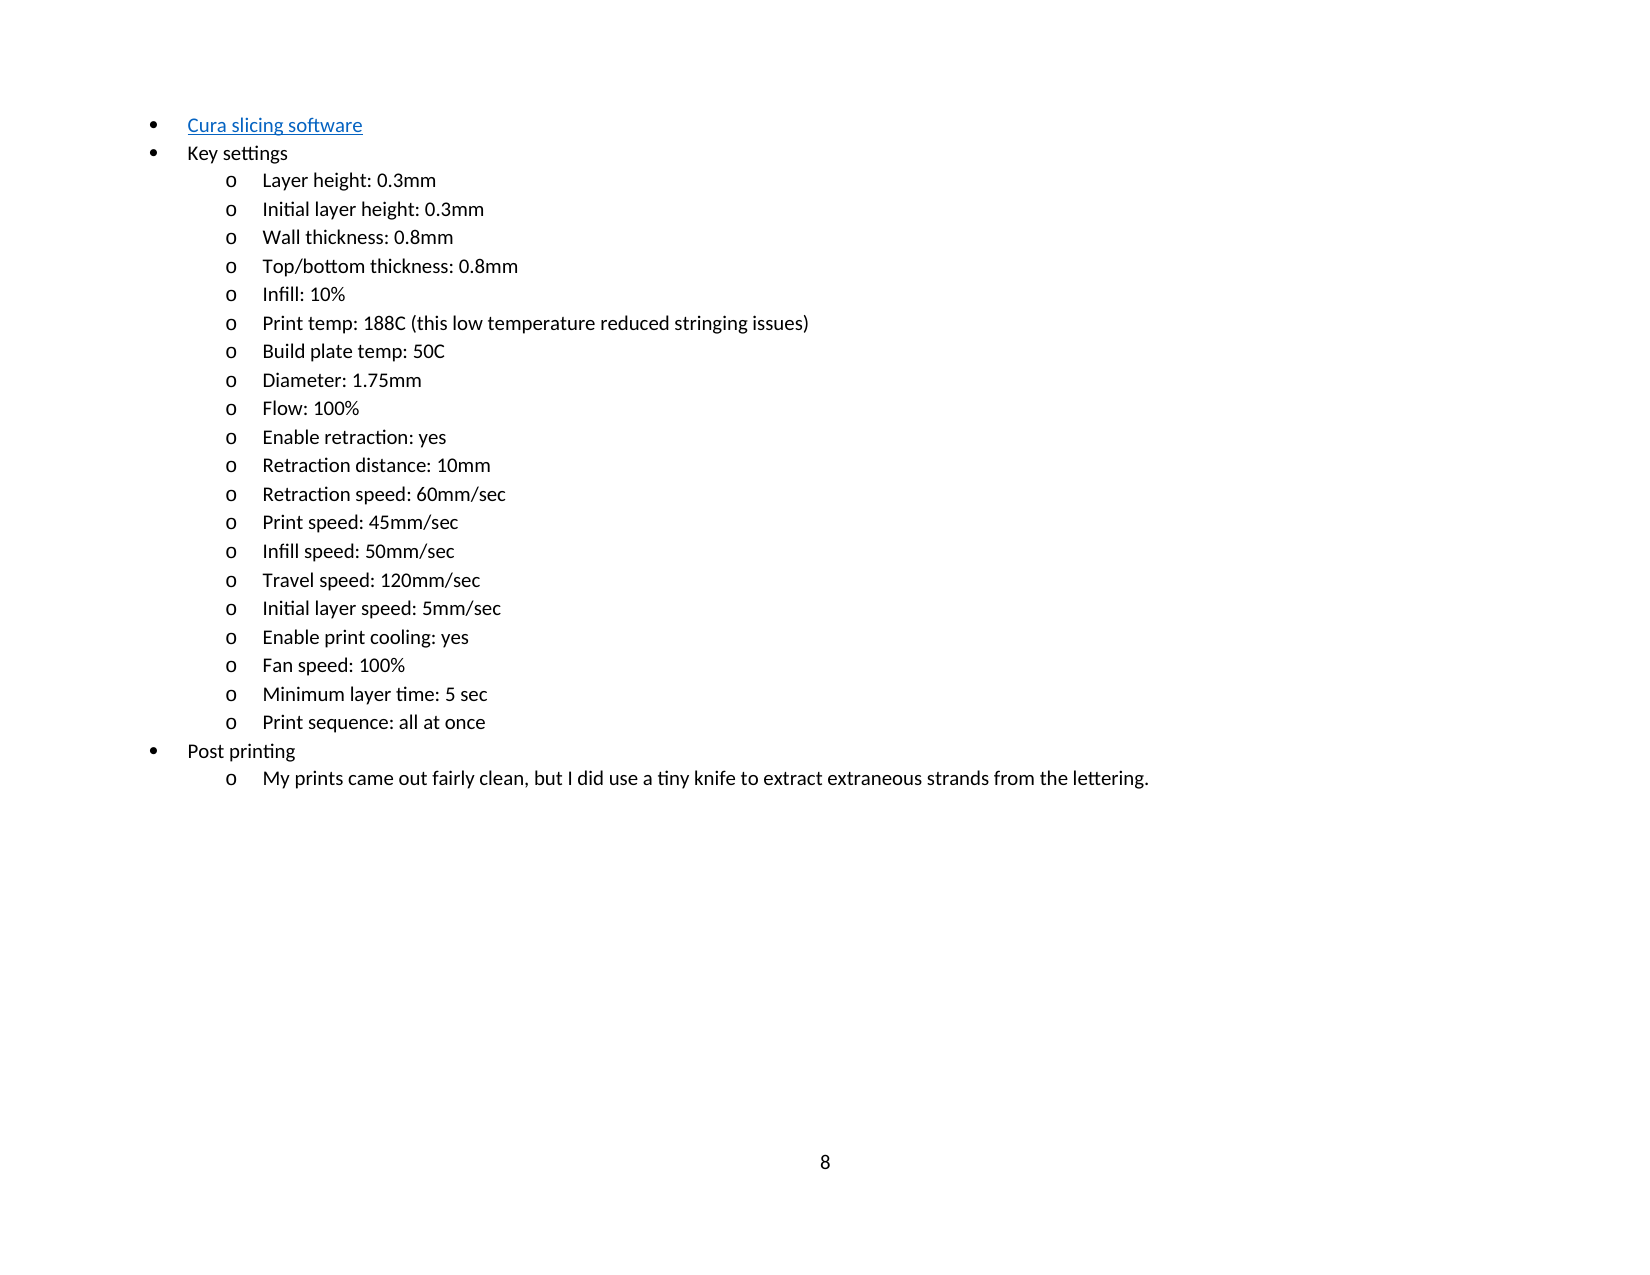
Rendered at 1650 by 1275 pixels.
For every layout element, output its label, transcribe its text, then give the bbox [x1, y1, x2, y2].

list Build plate temp: 50C [225, 338, 1537, 365]
list Travel speed: 120mm/sec [225, 567, 1537, 593]
list My prints came out fairly clean, but I did use a tiny knife to extract extraneous strands from the lettering. [225, 766, 1537, 792]
list Cura slicing software [150, 112, 1537, 138]
list Top/bottom thickness: 0.8mm [225, 253, 1537, 279]
list Retraction speed: 60mm/sec [225, 481, 1537, 508]
list Enable retraction: yes [225, 424, 1537, 451]
list Minimum layer time: 5 sec [225, 681, 1537, 707]
list Initial layer speed: 5mm/sec [225, 595, 1537, 622]
list Flow: 100% [225, 396, 1537, 422]
list Infill speed: 50mm/sec [225, 538, 1537, 565]
list Layer height: 0.3mm [225, 167, 1537, 194]
list Post printing [150, 738, 1537, 763]
list Print speed: 45mm/sec [225, 510, 1537, 536]
list Initial layer height: 0.3mm [225, 196, 1537, 222]
list Infill: 10% [225, 281, 1537, 308]
list Diameter: 1.75mm [225, 367, 1537, 393]
list Retraction distance: 10mm [225, 453, 1537, 479]
list Key settings [150, 140, 1537, 165]
list Print temp: 188C (this low temperature reduced stringing issues) [225, 310, 1537, 336]
list Print sequence: all at once [225, 709, 1537, 736]
list Enable print cooling: yes [225, 624, 1537, 650]
list Fan speed: 100% [225, 652, 1537, 679]
list Wall thickness: 0.8mm [225, 224, 1537, 251]
